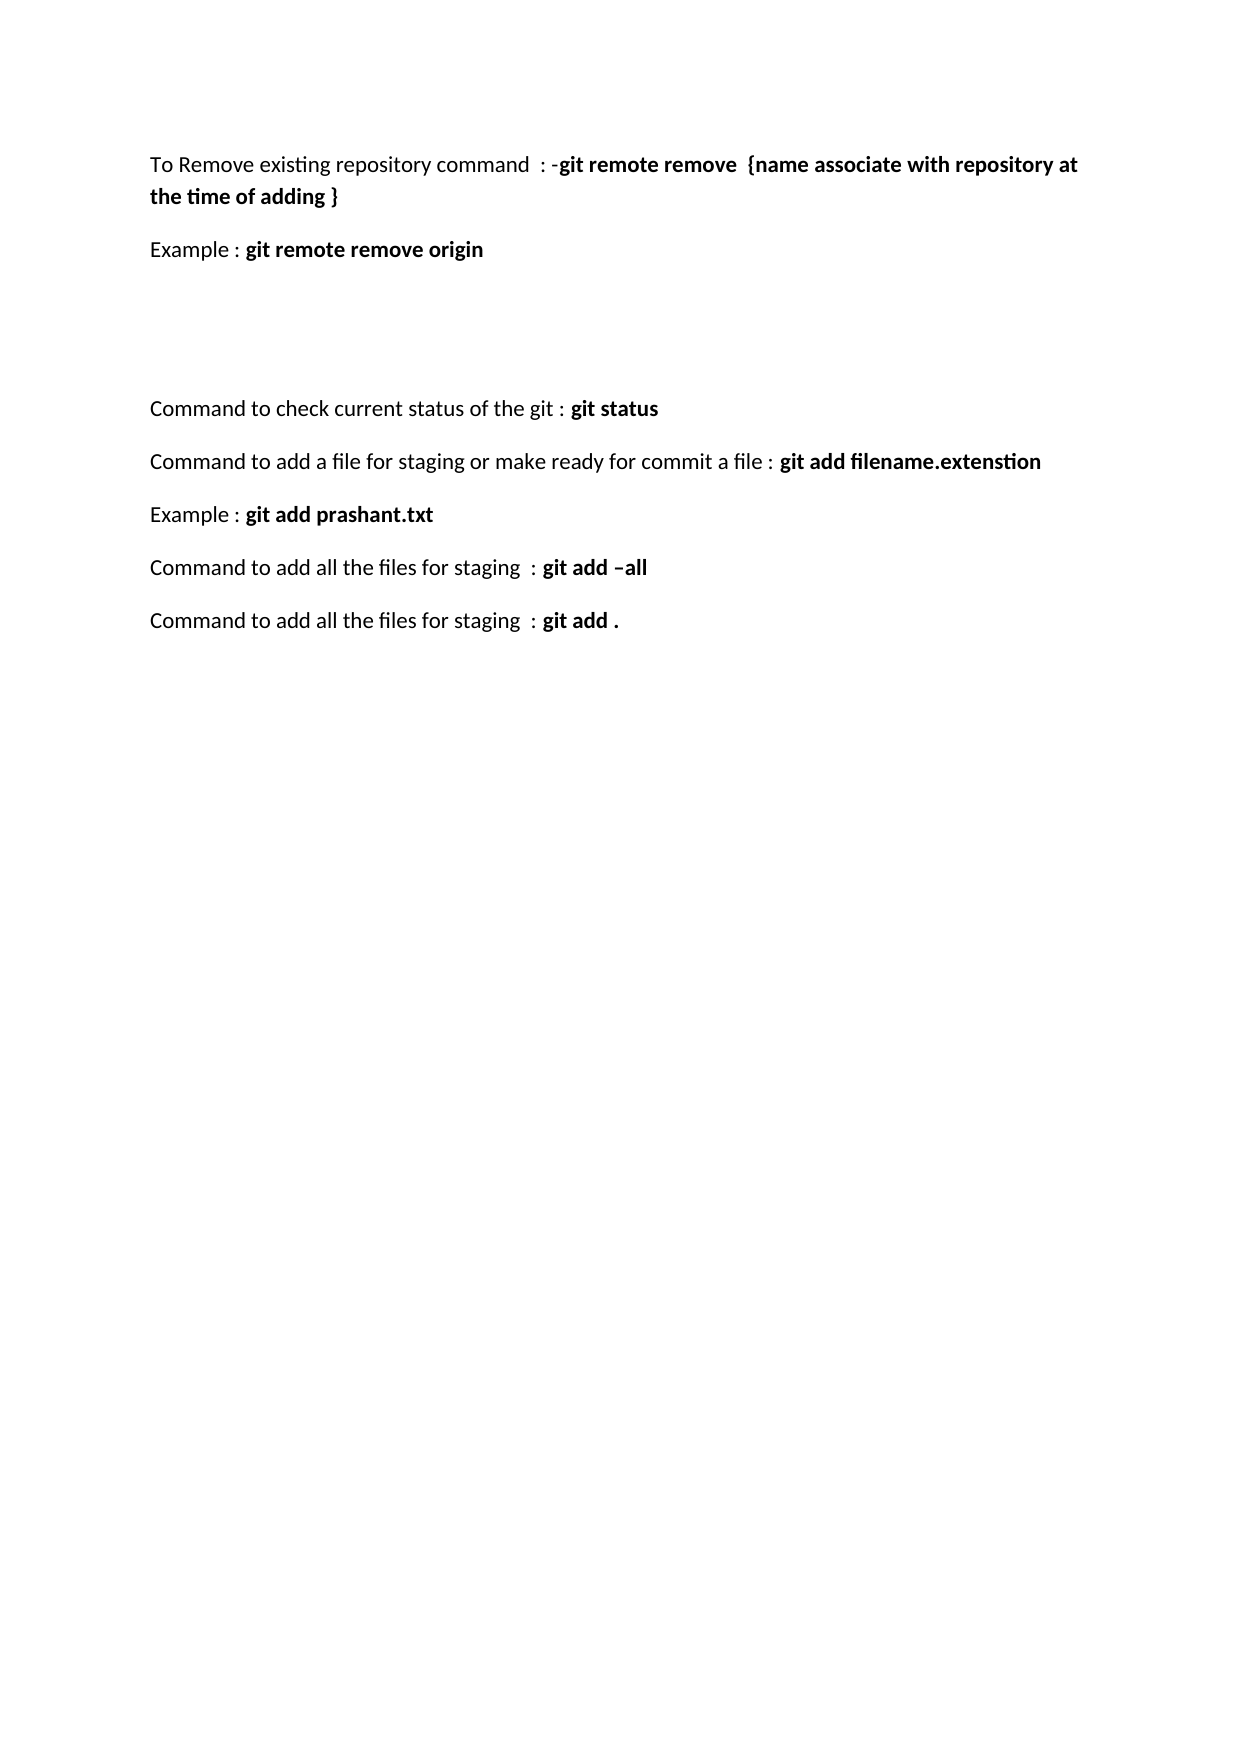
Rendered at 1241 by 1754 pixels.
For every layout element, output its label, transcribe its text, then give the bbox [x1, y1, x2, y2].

text Command to add all the files for staging : git add . [150, 606, 1090, 634]
text Command to check current status of the git : git status [150, 394, 1090, 422]
text Example : git add prashant.txt [150, 500, 1090, 528]
text Command to add all the files for staging : git add –all [150, 553, 1090, 581]
text Command to add a file for staging or make ready for commit a file : git add filename.extenstion [150, 447, 1090, 475]
text Example : git remote remove origin [150, 235, 1090, 263]
text To Remove existing repository command : -git remote remove {name associate with repository at the time of adding } [150, 150, 1090, 210]
